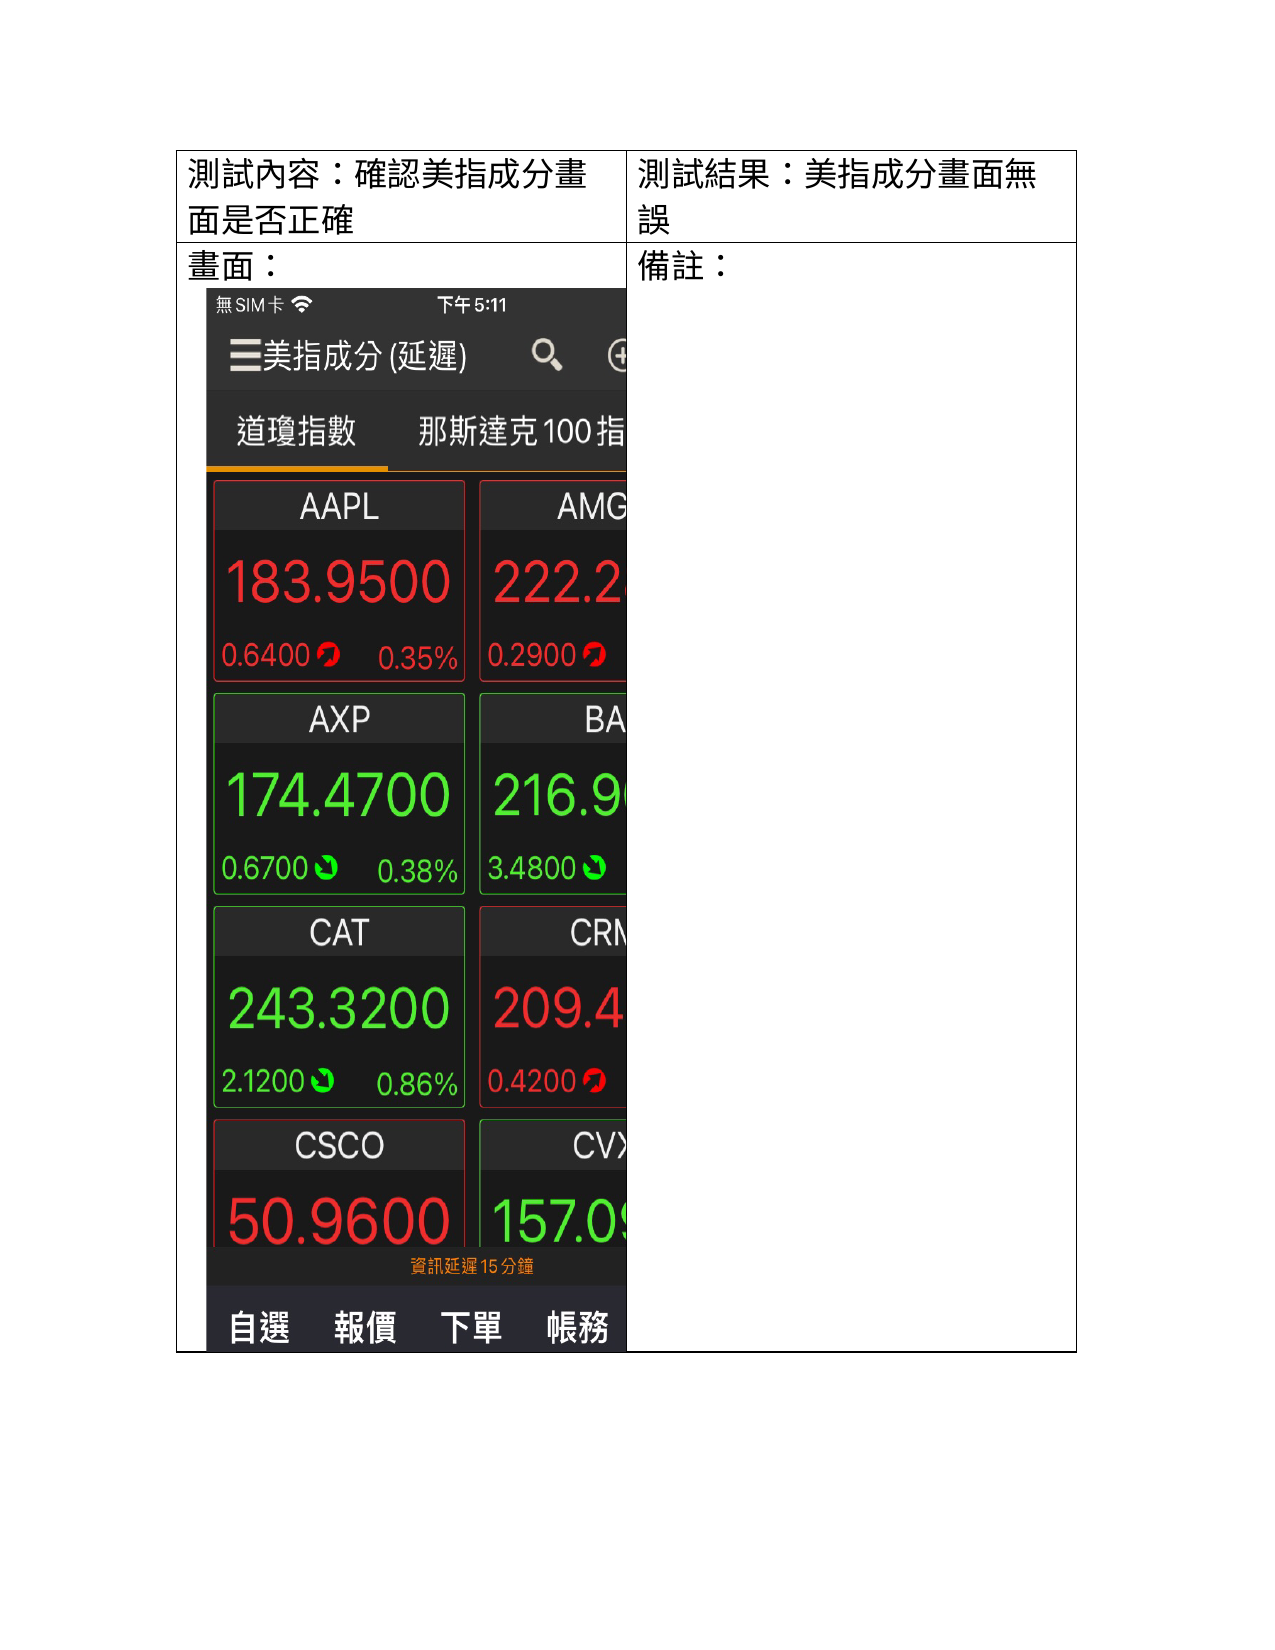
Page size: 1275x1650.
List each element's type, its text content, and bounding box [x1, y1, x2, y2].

table_cell 畫面： [177, 243, 626, 1351]
picture [206, 288, 627, 1352]
table_header 測試結果：美指成分畫面無誤 [627, 151, 1076, 242]
table_header 測試內容：確認美指成分畫面是否正確 [177, 151, 626, 242]
table_cell 備註： [627, 243, 1076, 1351]
